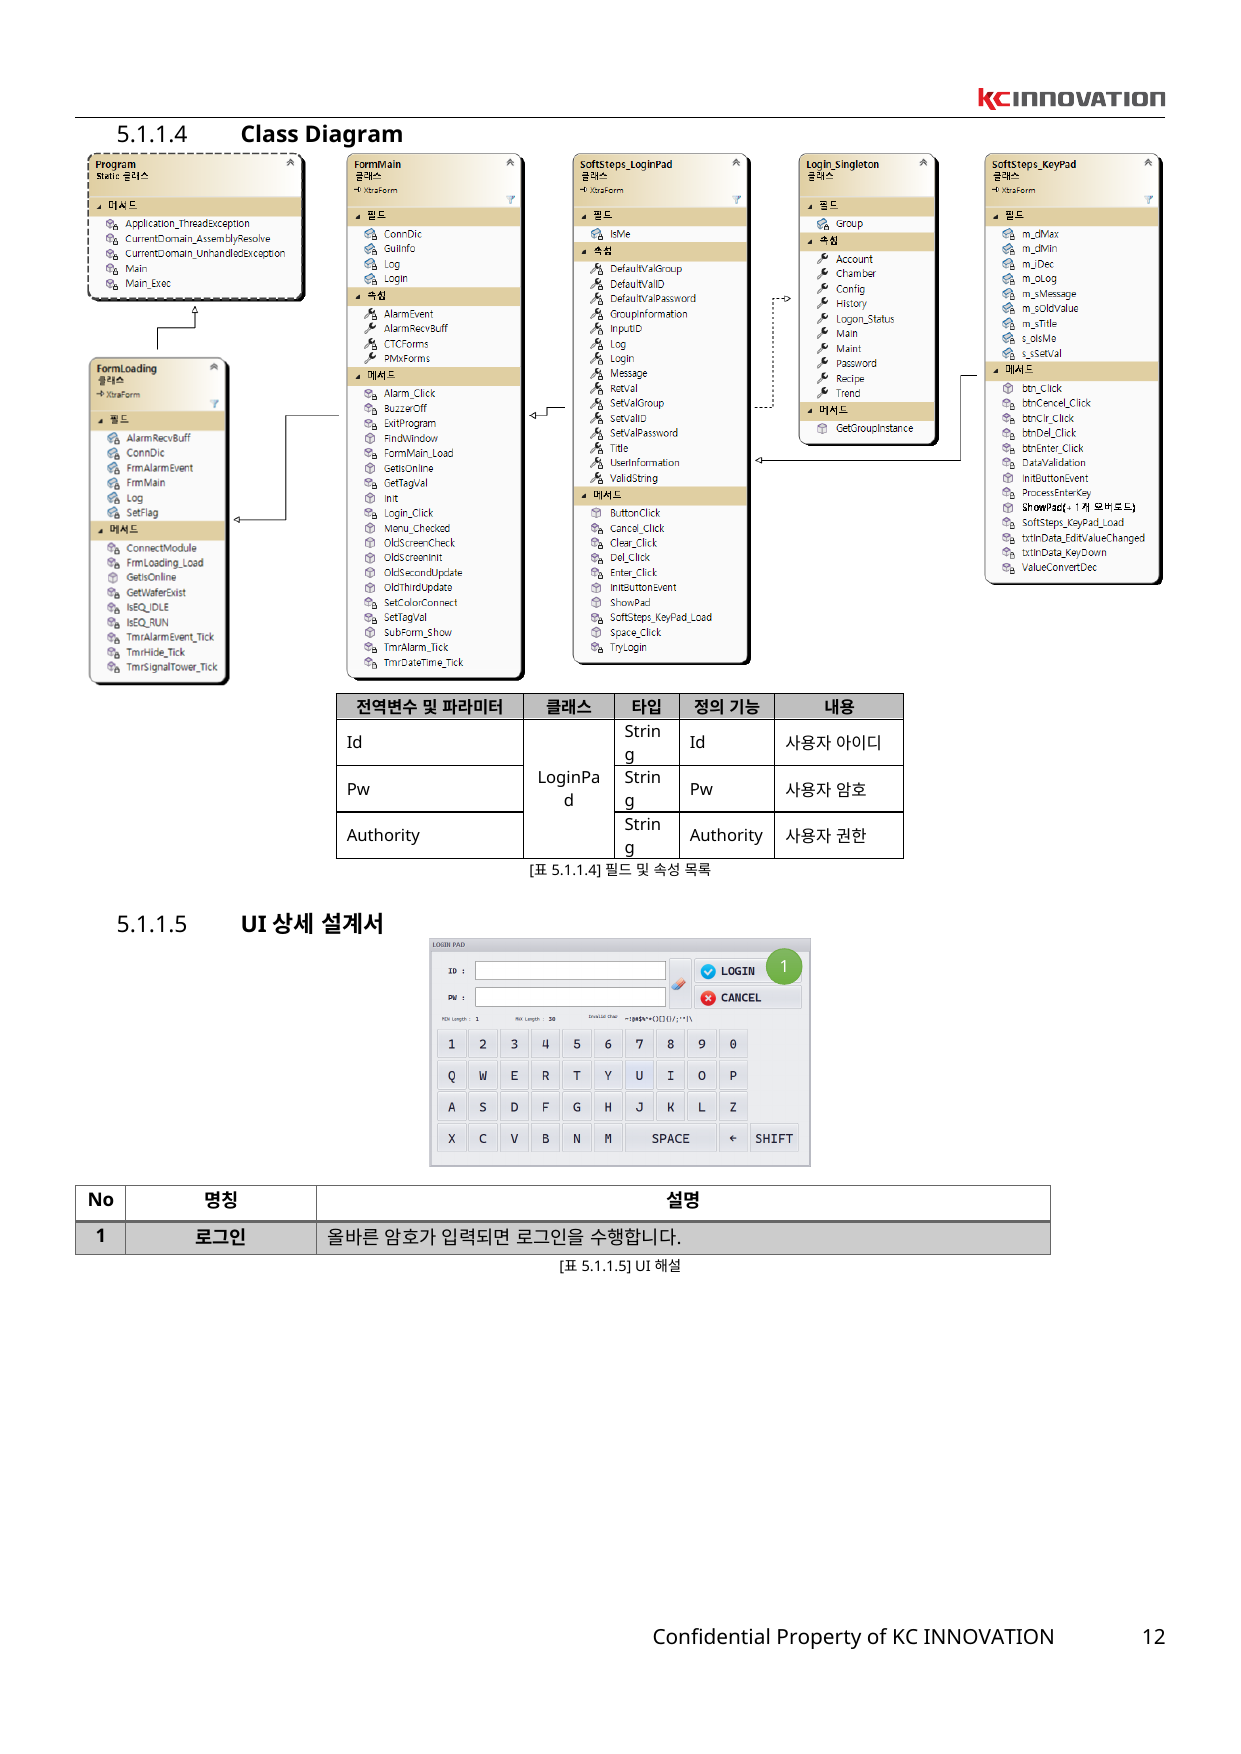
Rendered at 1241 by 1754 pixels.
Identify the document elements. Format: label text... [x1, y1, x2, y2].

table_header 설명 [317, 1186, 1050, 1219]
table_header 클래스 [524, 694, 614, 718]
table_header 정의 기능 [680, 694, 774, 718]
table_cell Id [337, 720, 523, 765]
subtitle UI 상세 설계서 [116, 906, 1165, 939]
table_header 전역변수 및 파라미터 [337, 694, 523, 718]
table_cell String [615, 766, 679, 811]
picture [75, 149, 1166, 694]
table_cell Authority [337, 813, 523, 858]
text [표 5.1.1.5] UI 해설 [75, 1255, 1165, 1276]
table_cell 로그인 [126, 1223, 316, 1254]
picture [429, 938, 811, 1167]
table_header 명칭 [126, 1186, 316, 1219]
table_cell 올바른 암호가 입력되면 로그인을 수행합니다. [317, 1223, 1050, 1254]
table_header No [76, 1186, 125, 1219]
picture [978, 88, 1166, 110]
table_cell 사용자 암호 [775, 766, 903, 811]
table_cell Id [680, 720, 774, 765]
table_cell 사용자 아이디 [775, 720, 903, 765]
table_cell 사용자 권한 [775, 813, 903, 858]
text [표 5.1.1.4] 필드 및 속성 목록 [75, 859, 1165, 880]
table_cell String [615, 813, 679, 858]
table_cell LoginPad [524, 720, 614, 858]
table_cell 1 [76, 1223, 125, 1254]
table_cell Authority [680, 813, 774, 858]
table_cell Pw [680, 766, 774, 811]
table_cell Pw [337, 766, 523, 811]
table_header 내용 [775, 694, 903, 718]
table_header 타입 [615, 694, 679, 718]
subtitle Class Diagram [116, 118, 1165, 149]
table_cell String [615, 720, 679, 765]
